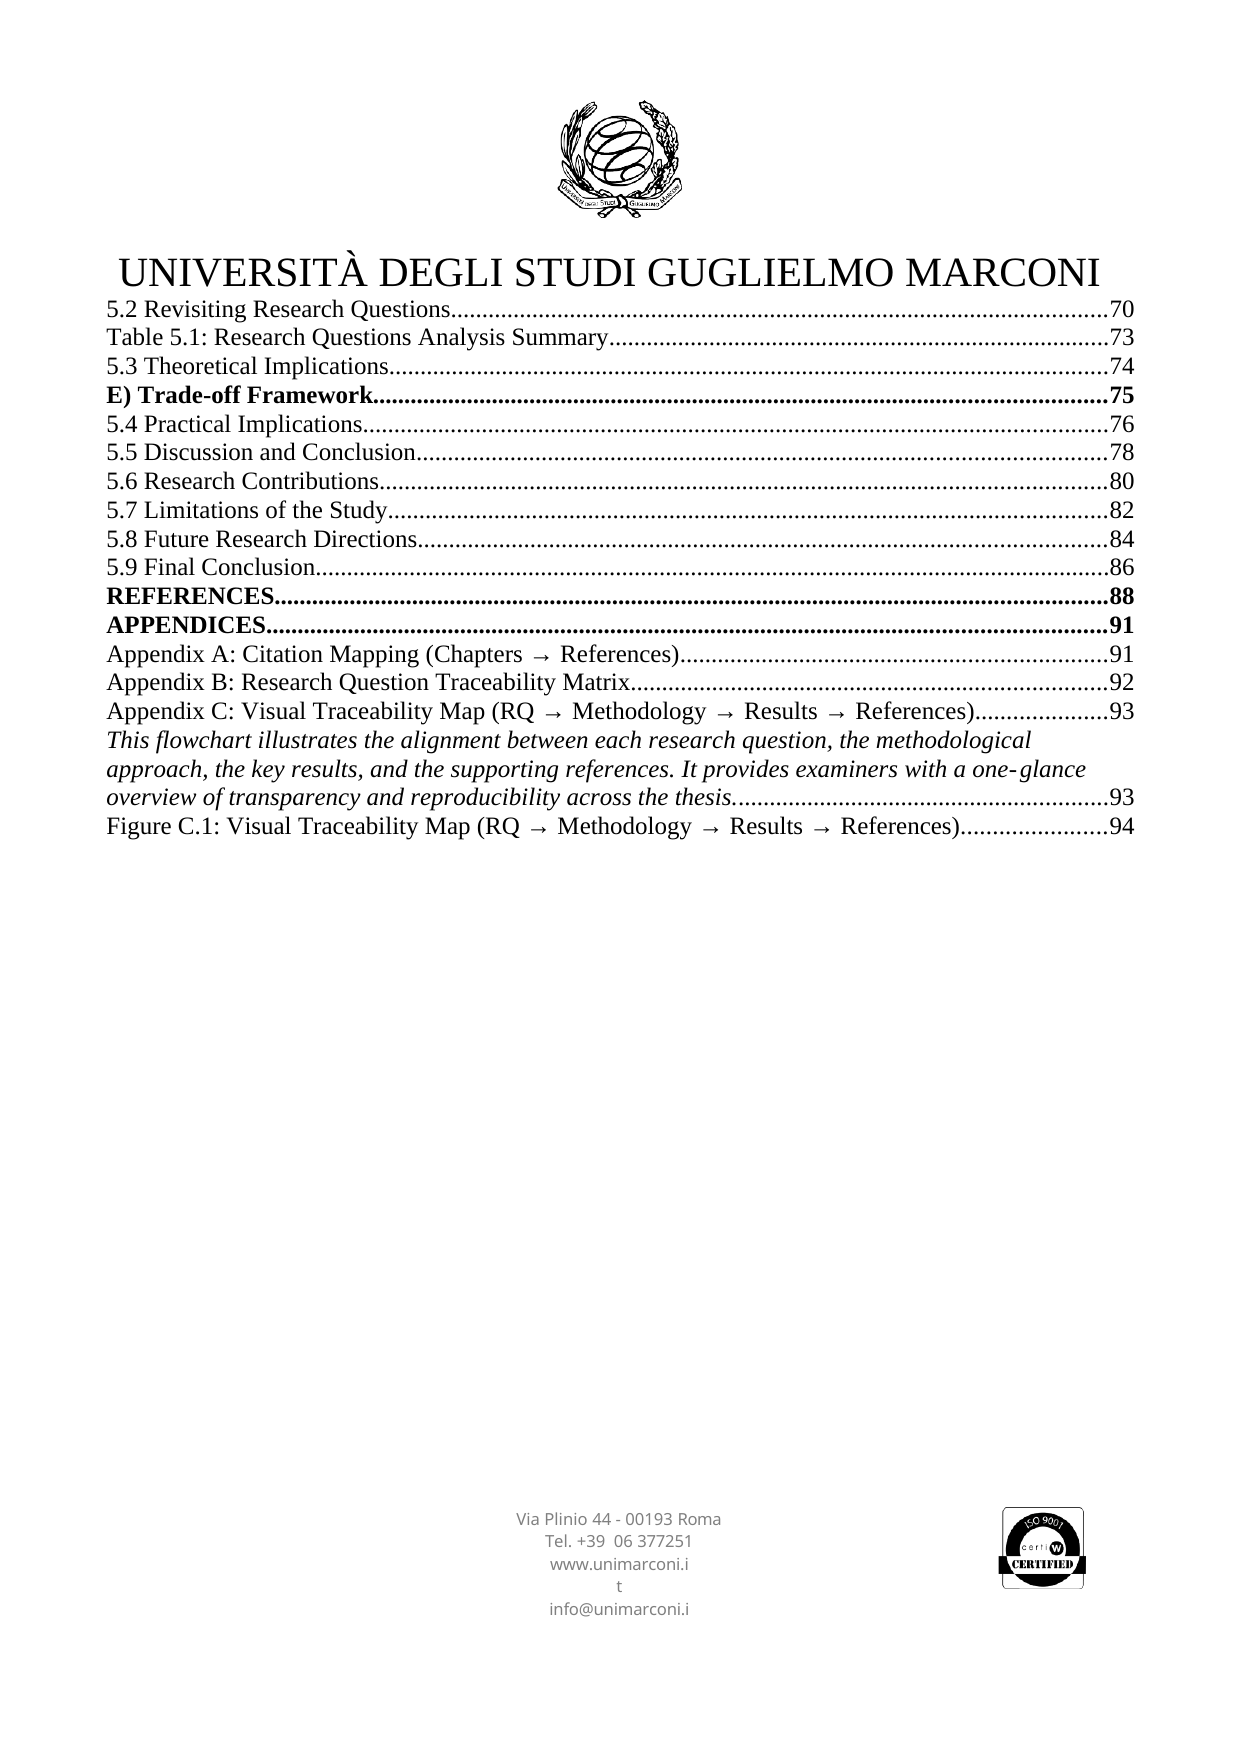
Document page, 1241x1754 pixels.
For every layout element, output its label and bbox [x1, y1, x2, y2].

picture [557, 100, 682, 218]
picture [998, 1507, 1086, 1589]
